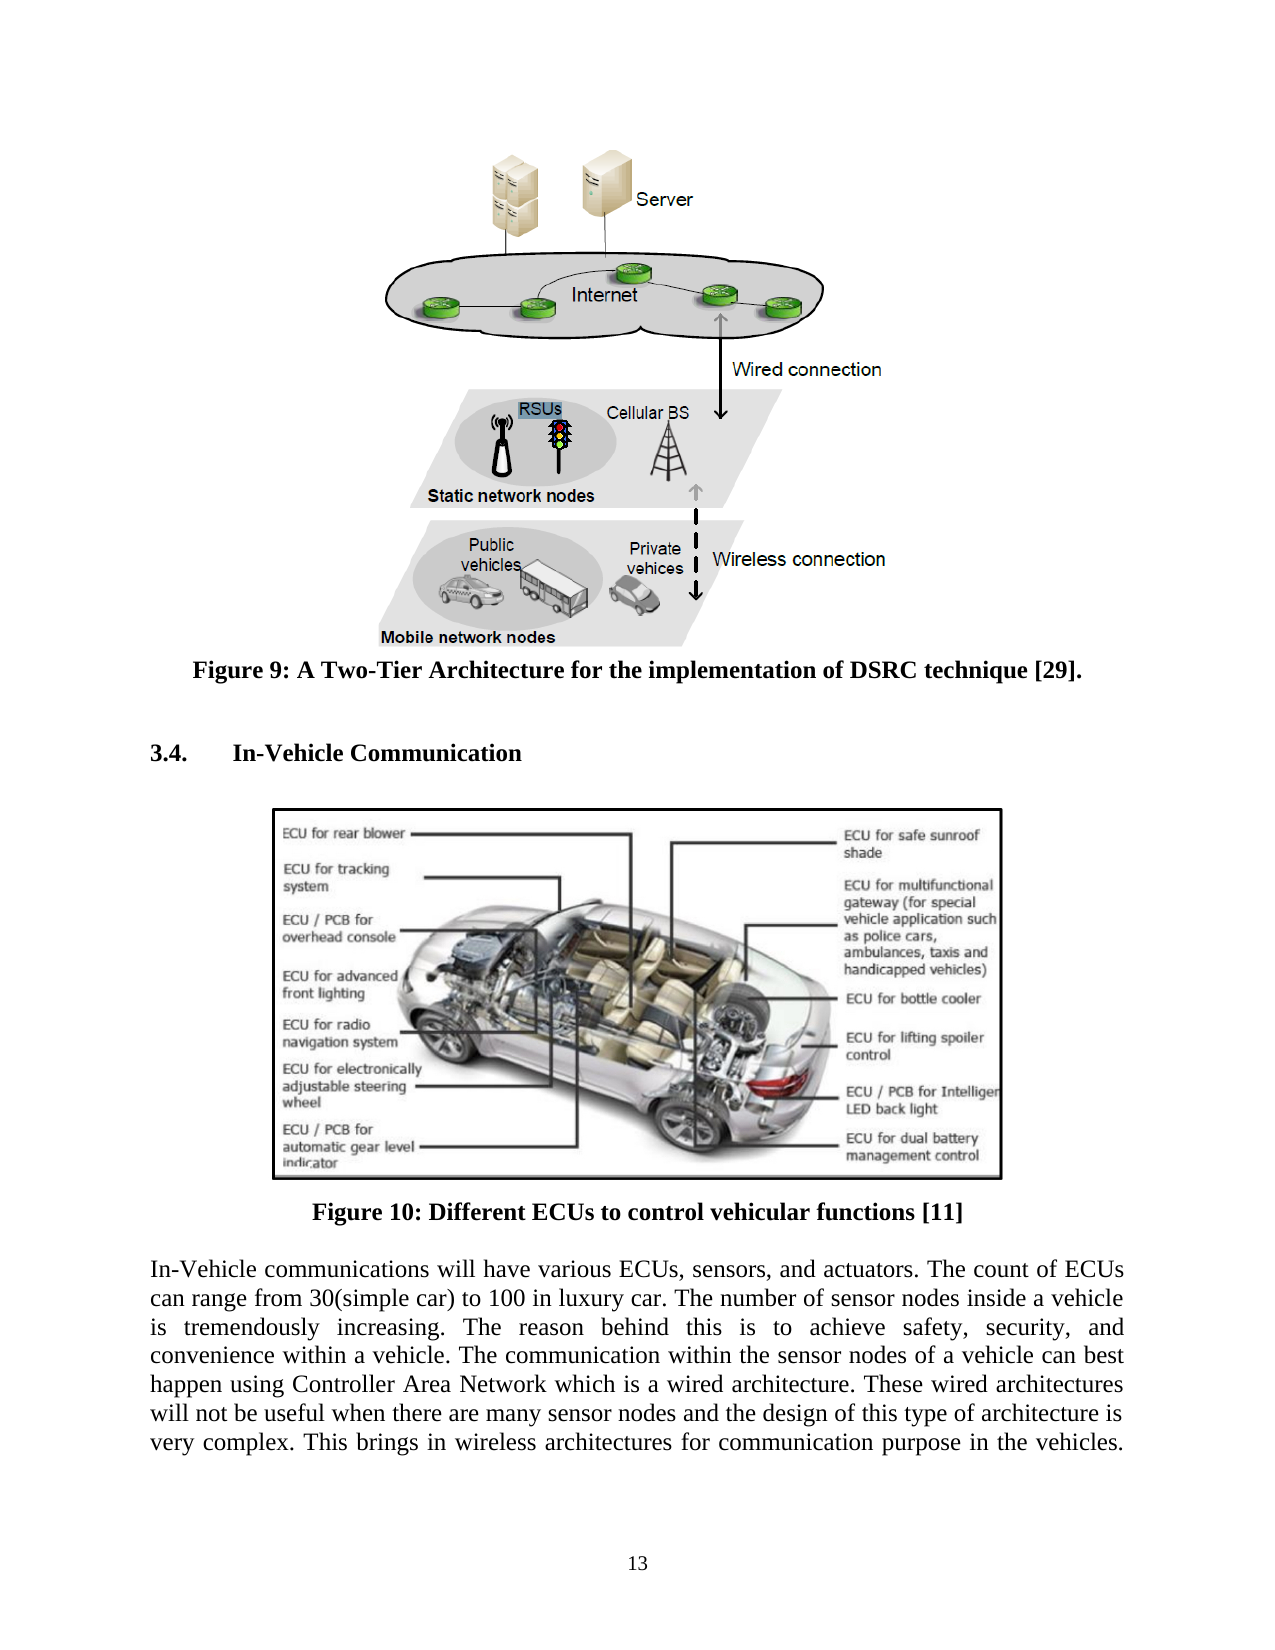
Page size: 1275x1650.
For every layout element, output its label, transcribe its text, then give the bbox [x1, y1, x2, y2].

picture [262, 801, 1013, 1197]
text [150, 1254, 1125, 1456]
subtitle In-Vehicle Communication [150, 738, 1125, 767]
picture [378, 150, 897, 656]
text Figure 10: Different ECUs to control vehicular functions [11] [150, 1197, 1125, 1226]
text Figure 9: A Two-Tier Architecture for the implementation of DSRC technique [29]. [150, 655, 1125, 684]
